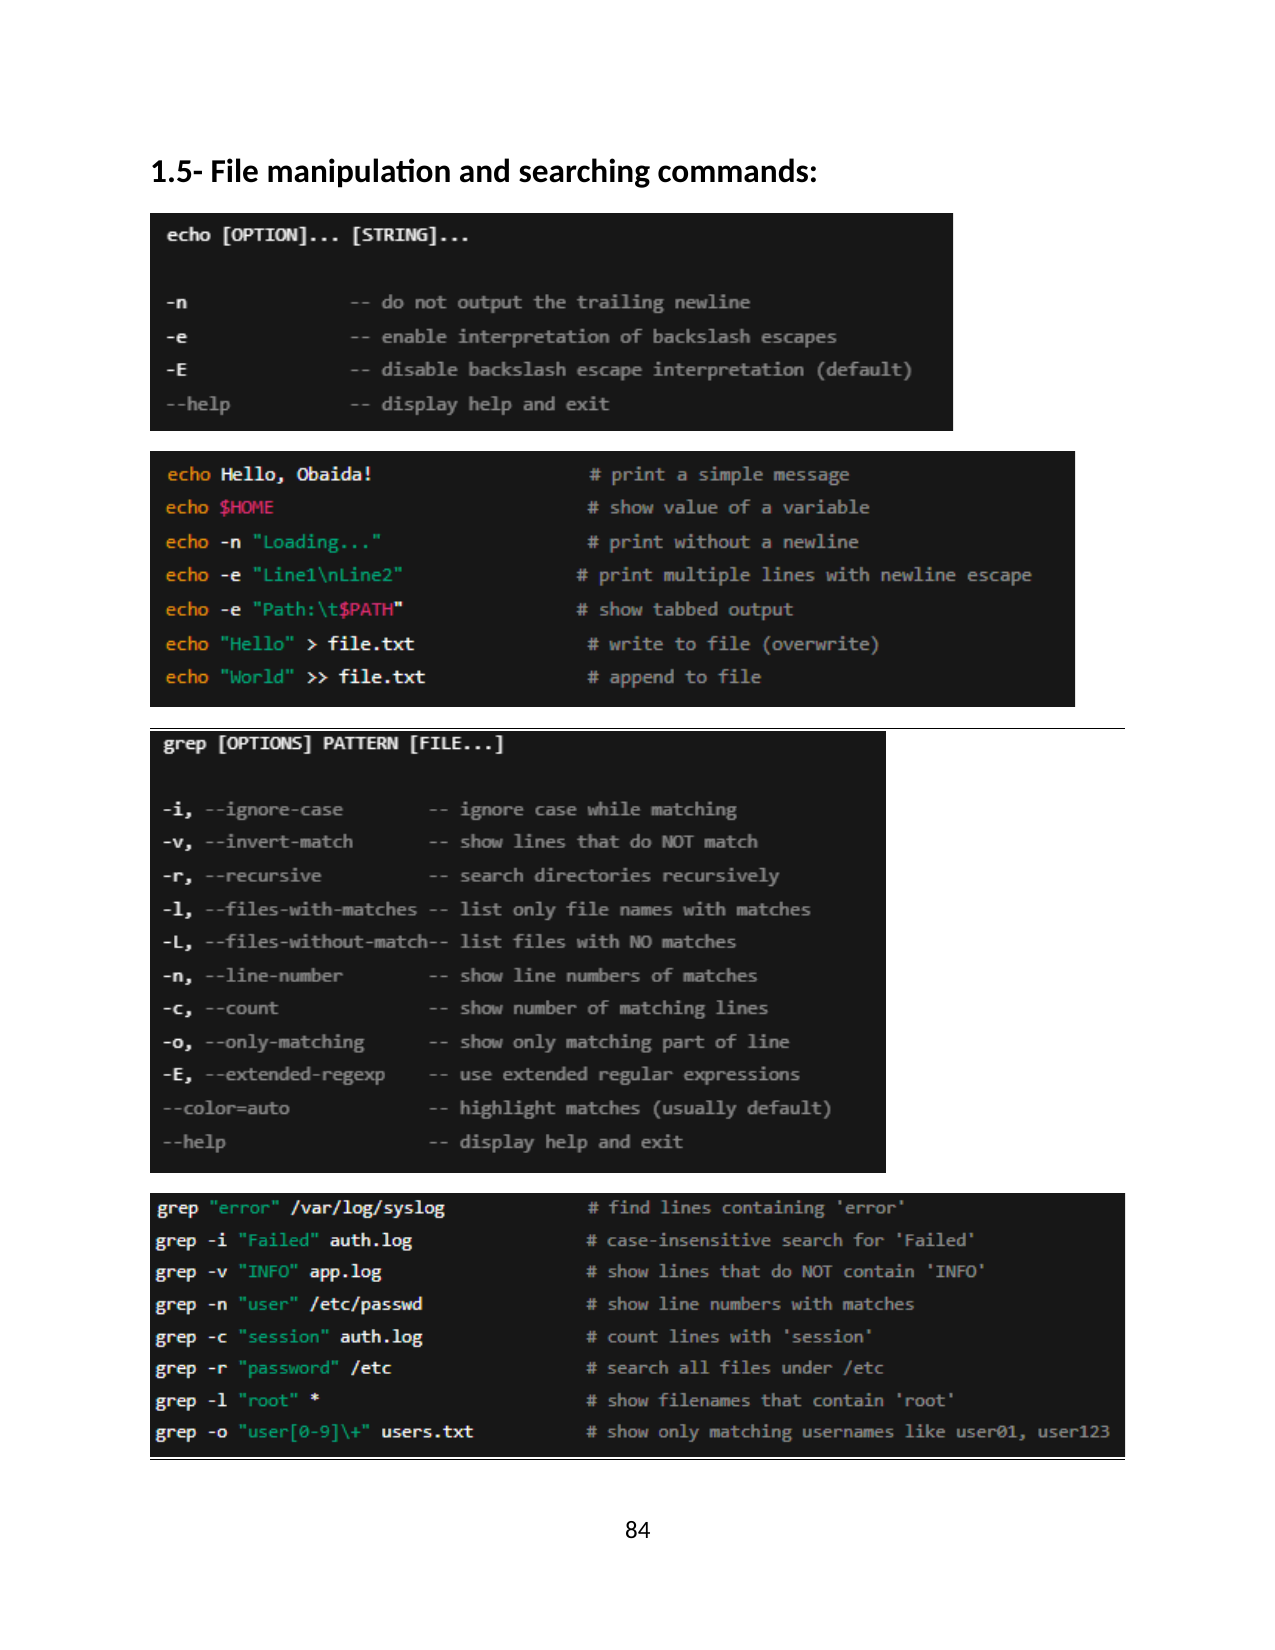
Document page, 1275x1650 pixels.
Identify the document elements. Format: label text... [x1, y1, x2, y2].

picture [150, 451, 1076, 707]
picture [150, 213, 954, 431]
picture [150, 1193, 1125, 1457]
picture [150, 731, 886, 1173]
text 1.5- File manipulation and searching commands: [150, 150, 1125, 191]
